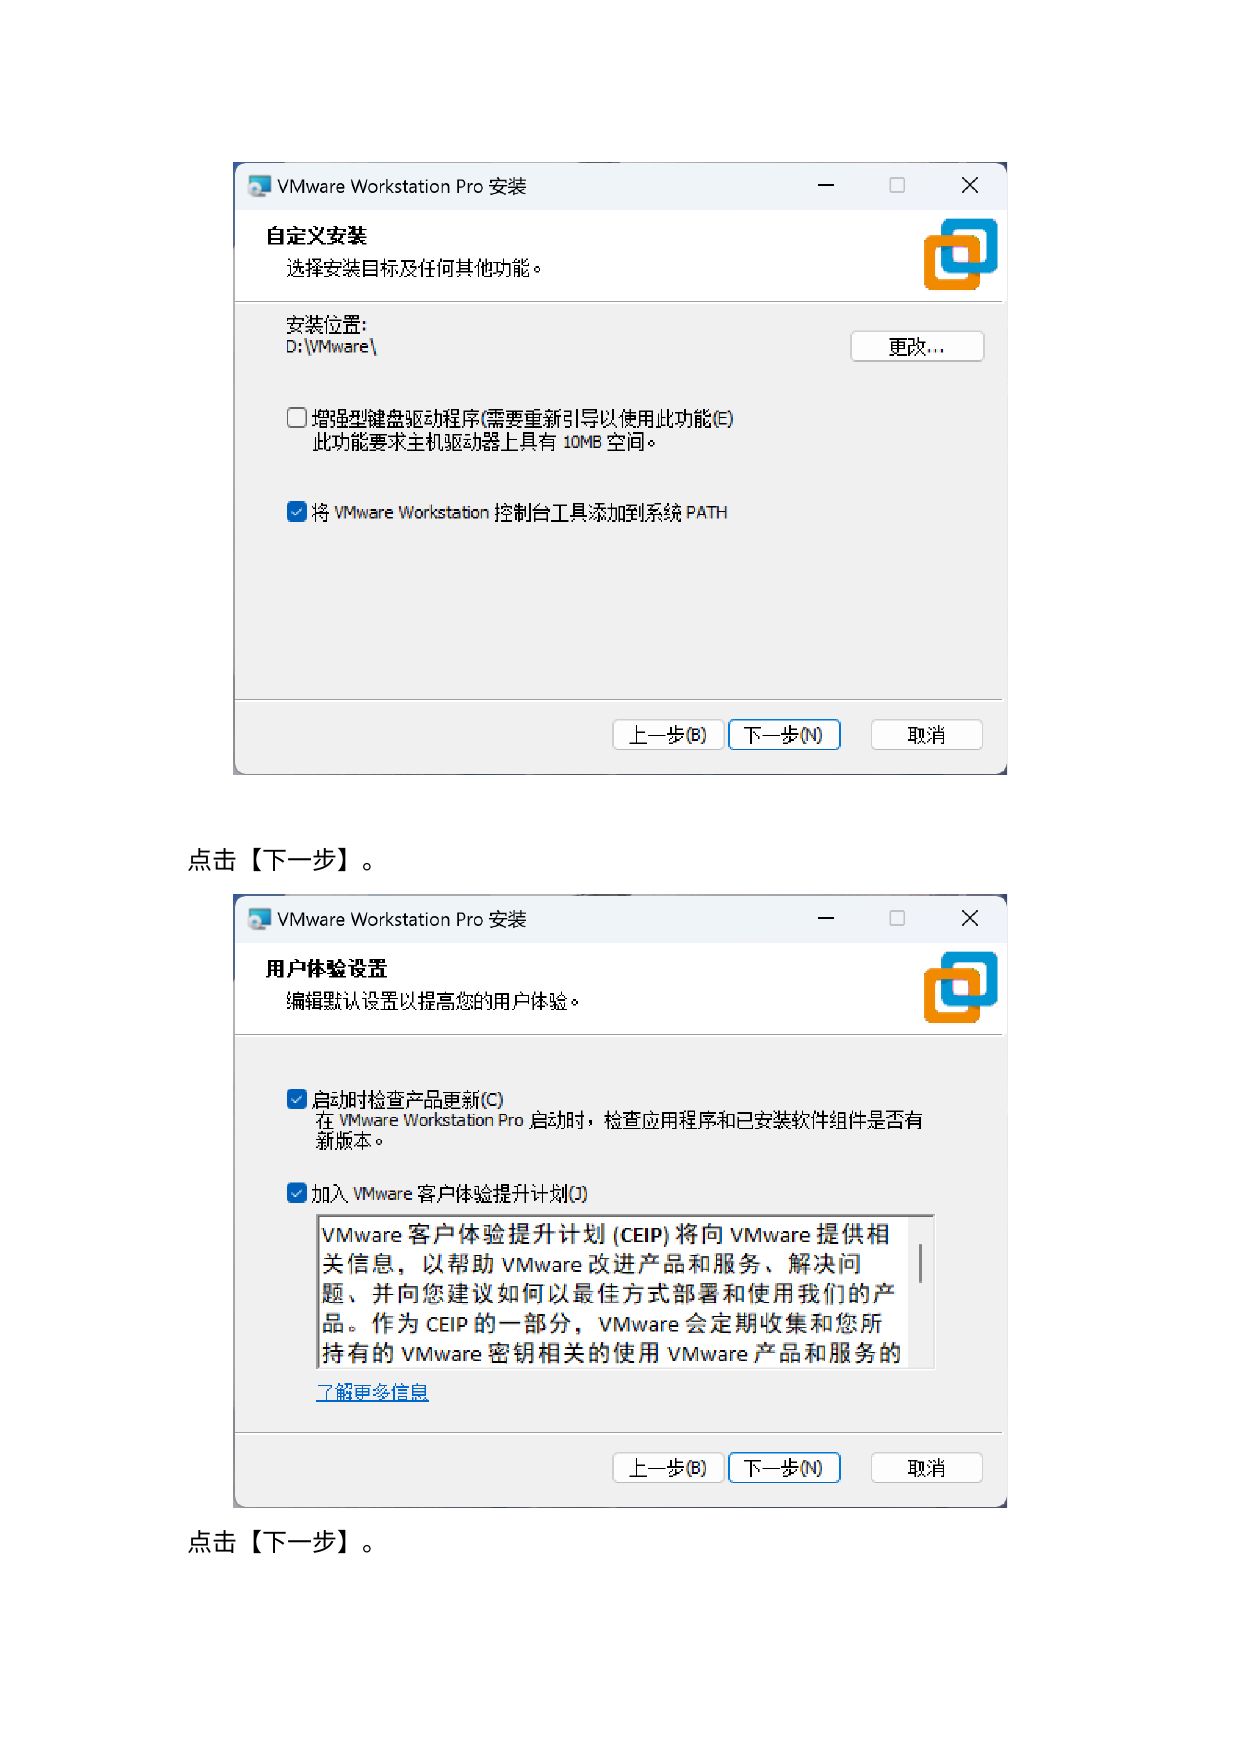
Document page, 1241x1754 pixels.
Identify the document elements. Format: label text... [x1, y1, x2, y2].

picture [233, 894, 1008, 1508]
text 点击【下一步】。 [187, 1522, 1053, 1558]
picture [233, 162, 1008, 775]
text 点击【下一步】。 [187, 840, 1053, 877]
